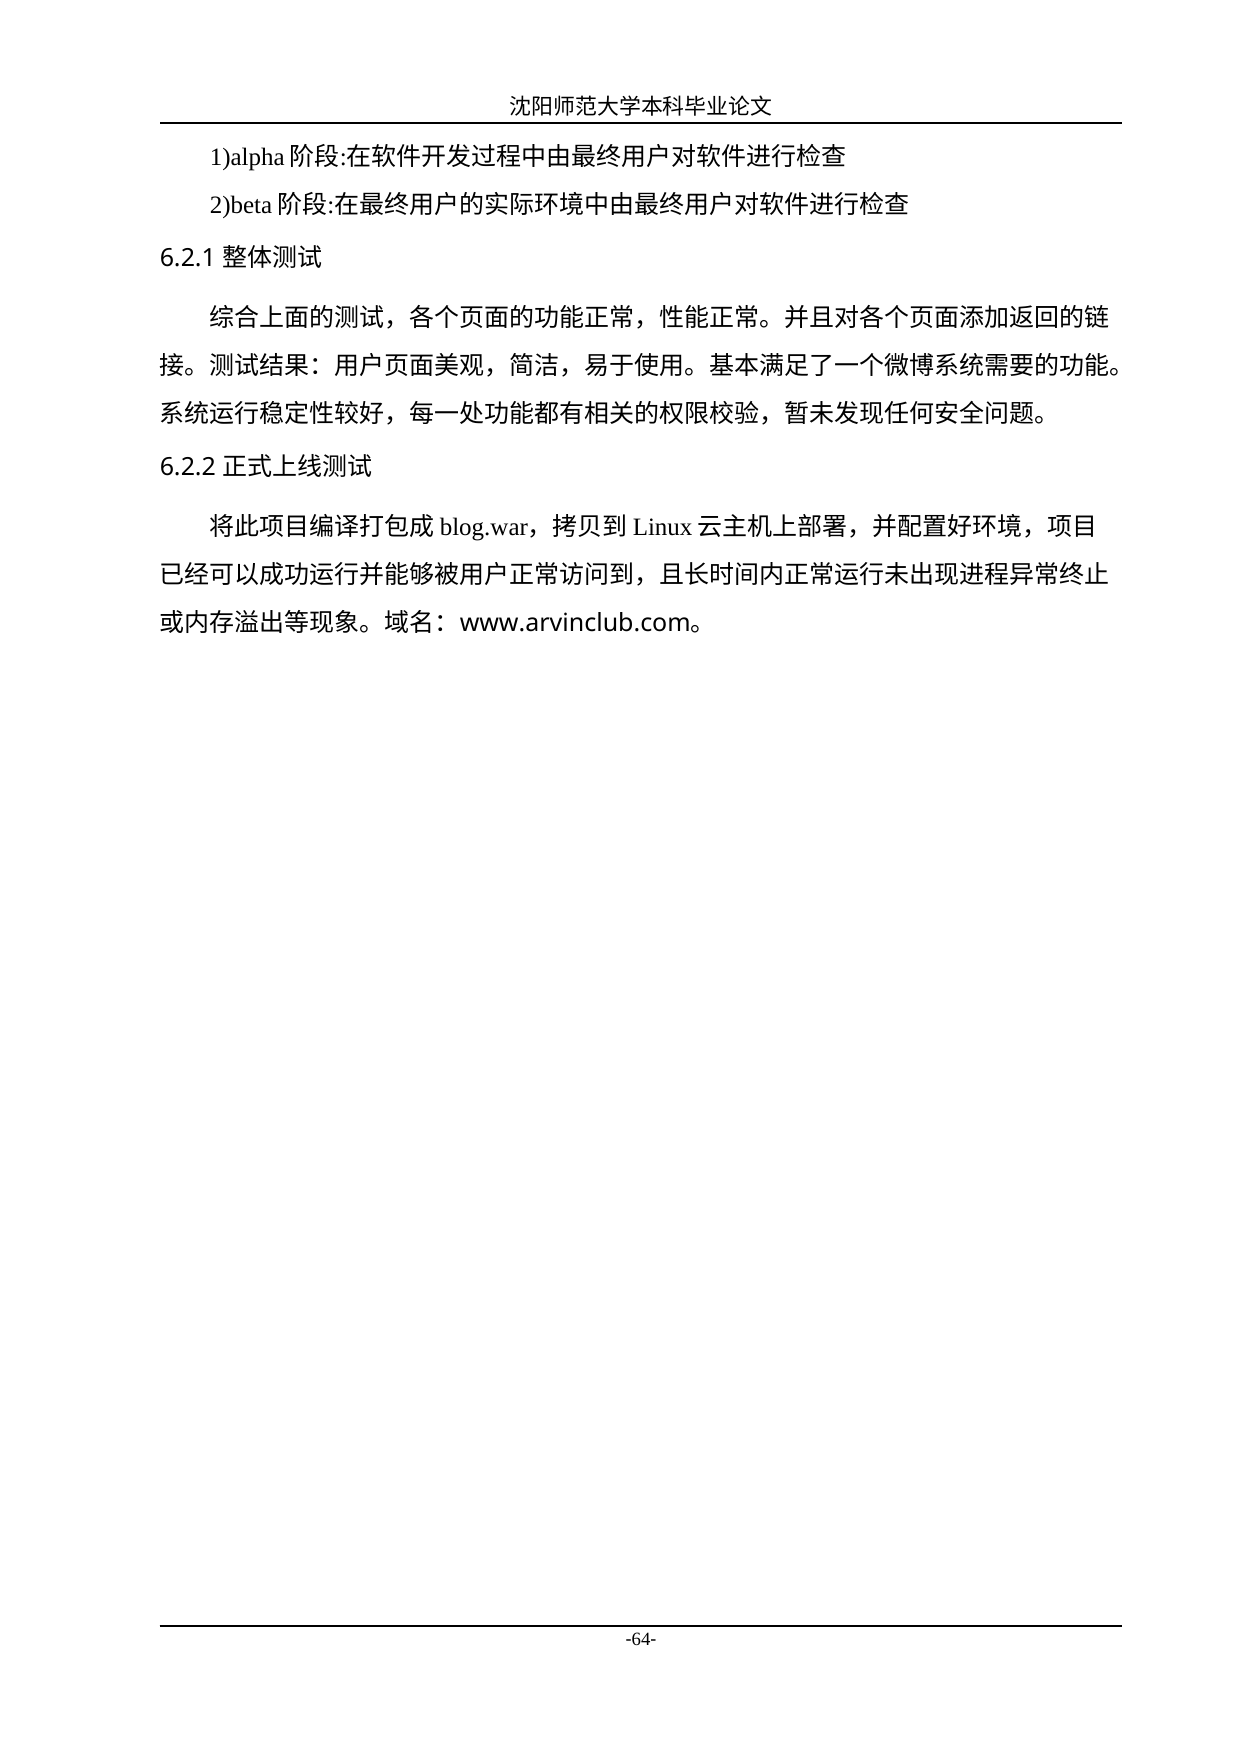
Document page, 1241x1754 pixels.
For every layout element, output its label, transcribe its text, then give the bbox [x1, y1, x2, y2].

text 2)beta阶段:在最终用户的实际环境中由最终用户对软件进行检查 [159, 175, 1122, 223]
subtitle 6.2.2 正式上线测试 [159, 432, 1122, 497]
subtitle 6.2.1 整体测试 [159, 223, 1122, 288]
text 综合上面的测试，各个页面的功能正常，性能正常。并且对各个页面添加返回的链接。测试结果：用户页面美观，简洁，易于使用。基本满足了一个微博系统需要的功能。系统运行稳定性较好，每一处功能都有相关的权限校验，暂未发现任何安全问题。 [159, 288, 1122, 432]
text 1)alpha阶段:在软件开发过程中由最终用户对软件进行检查 [159, 127, 1122, 175]
text 将此项目编译打包成blog.war，拷贝到Linux云主机上部署，并配置好环境，项目已经可以成功运行并能够被用户正常访问到，且长时间内正常运行未出现进程异常终止或内存溢出等现象。域名：www.arvinclub.com。 [159, 497, 1122, 641]
